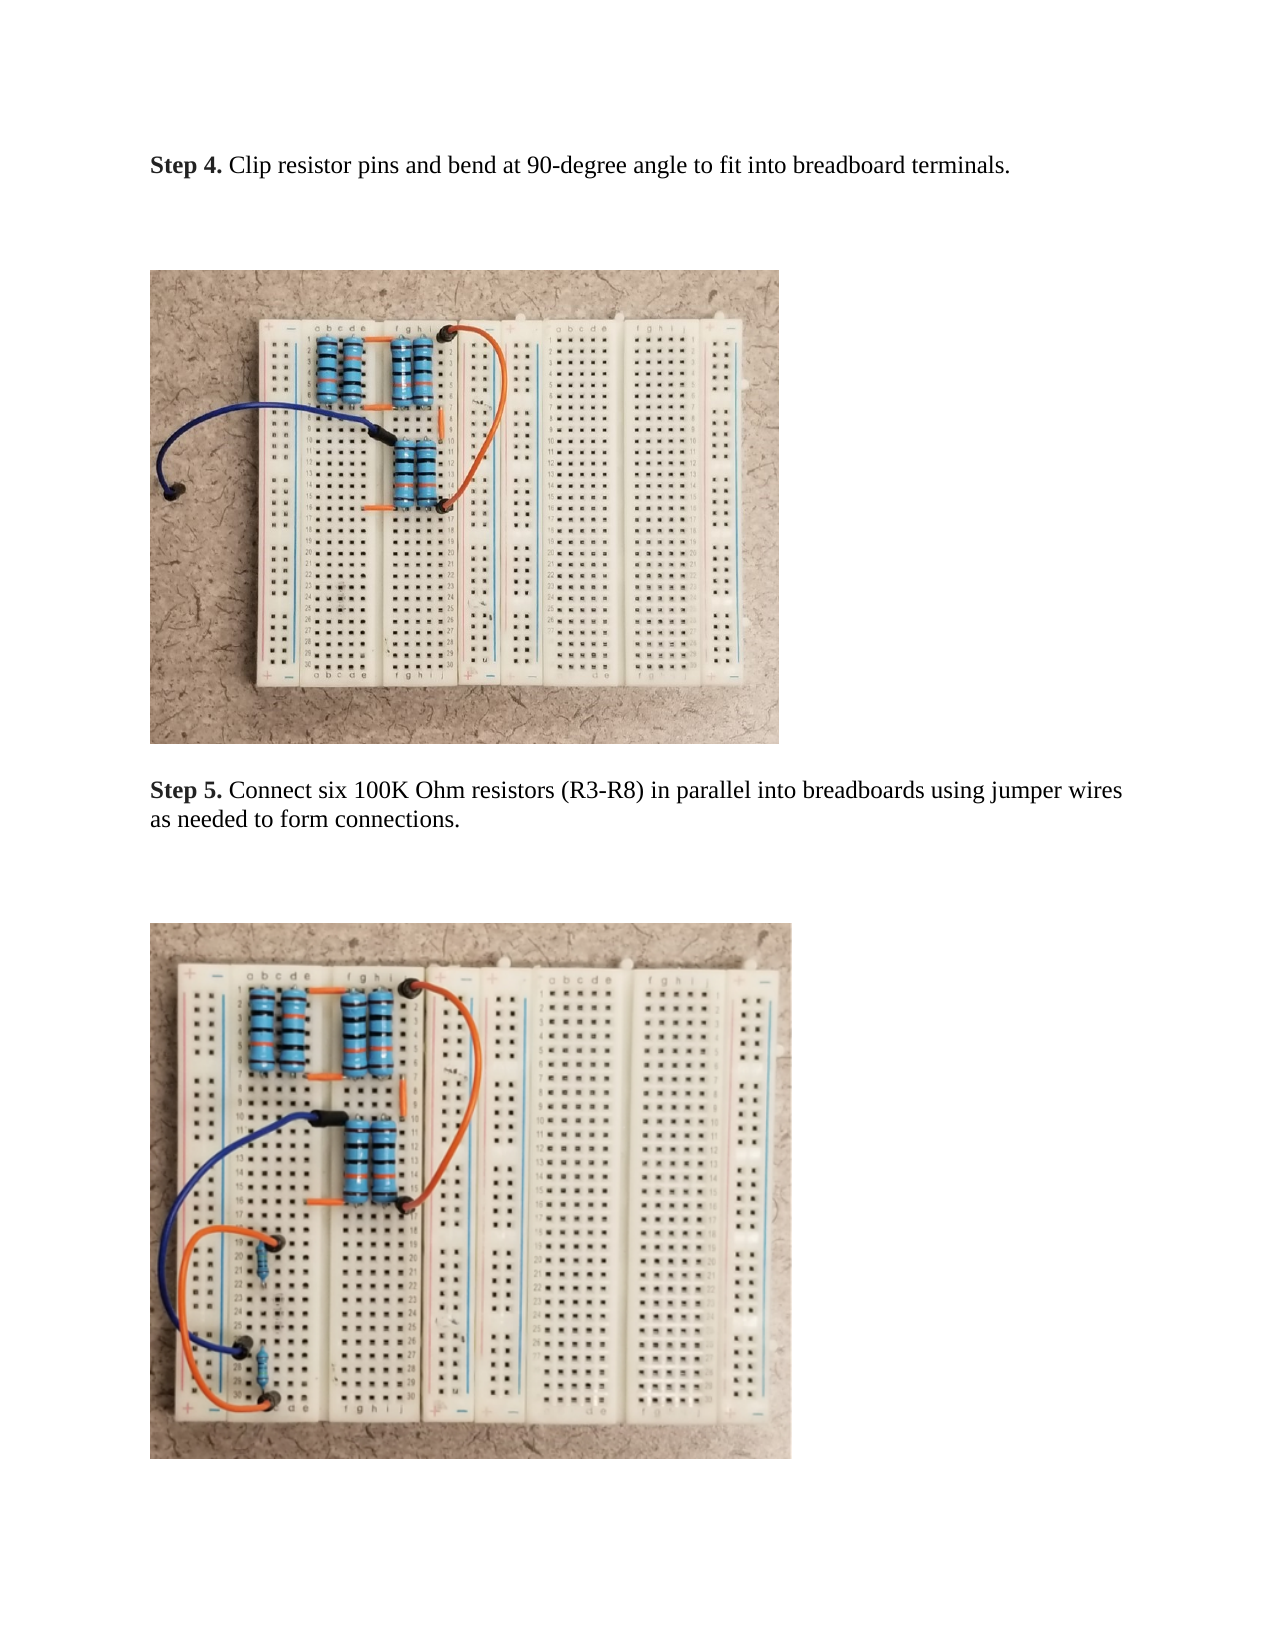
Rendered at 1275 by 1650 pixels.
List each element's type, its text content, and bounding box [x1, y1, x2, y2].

text Step 4. Clip resistor pins and bend at 90-degree angle to fit into breadboard terminals. [150, 150, 1125, 179]
text Step 5. Connect six 100K Ohm resistors (R3-R8) in parallel into breadboards using jumper wires as needed to form connections. [150, 775, 1125, 832]
picture [150, 270, 779, 744]
picture [150, 923, 792, 1459]
